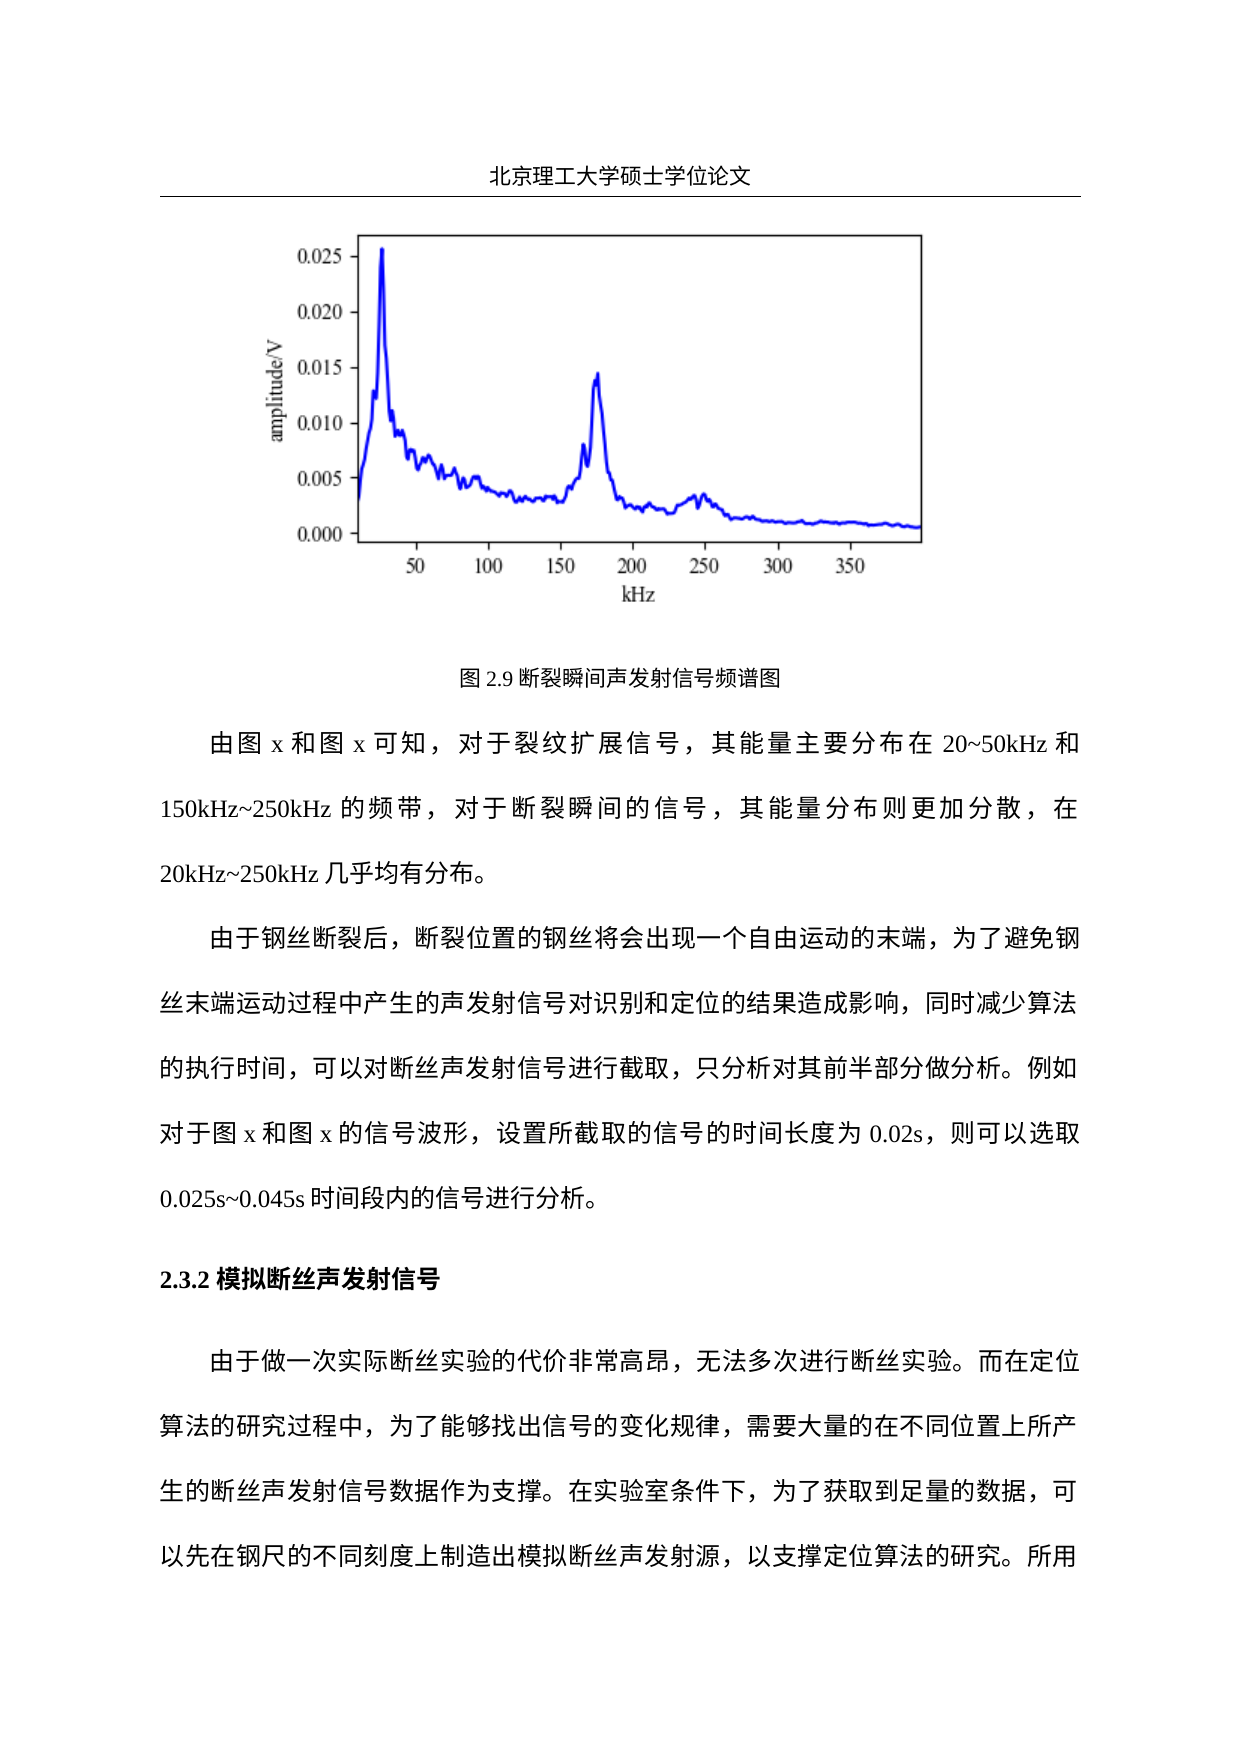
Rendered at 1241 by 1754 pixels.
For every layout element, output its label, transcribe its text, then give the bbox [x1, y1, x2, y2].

text 由图x和图x可知，对于裂纹扩展信号，其能量主要分布在20~50kHz和150kHz~250kHz的频带，对于断裂瞬间的信号，其能量分布则更加分散，在20kHz~250kHz几乎均有分布。 [159, 709, 1081, 904]
text 图 2.9 断裂瞬间声发射信号频谱图 [159, 661, 1081, 693]
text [159, 1327, 1081, 1587]
picture [245, 221, 995, 613]
text 由于钢丝断裂后，断裂位置的钢丝将会出现一个自由运动的末端，为了避免钢丝末端运动过程中产生的声发射信号对识别和定位的结果造成影响，同时减少算法的执行时间，可以对断丝声发射信号进行截取，只分析对其前半部分做分析。例如对于图x和图x的信号波形，设置所截取的信号的时间长度为0.02s，则可以选取0.025s~0.045s时间段内的信号进行分析。 [159, 904, 1081, 1229]
text 2.3.2 模拟断丝声发射信号 [159, 1246, 1081, 1311]
